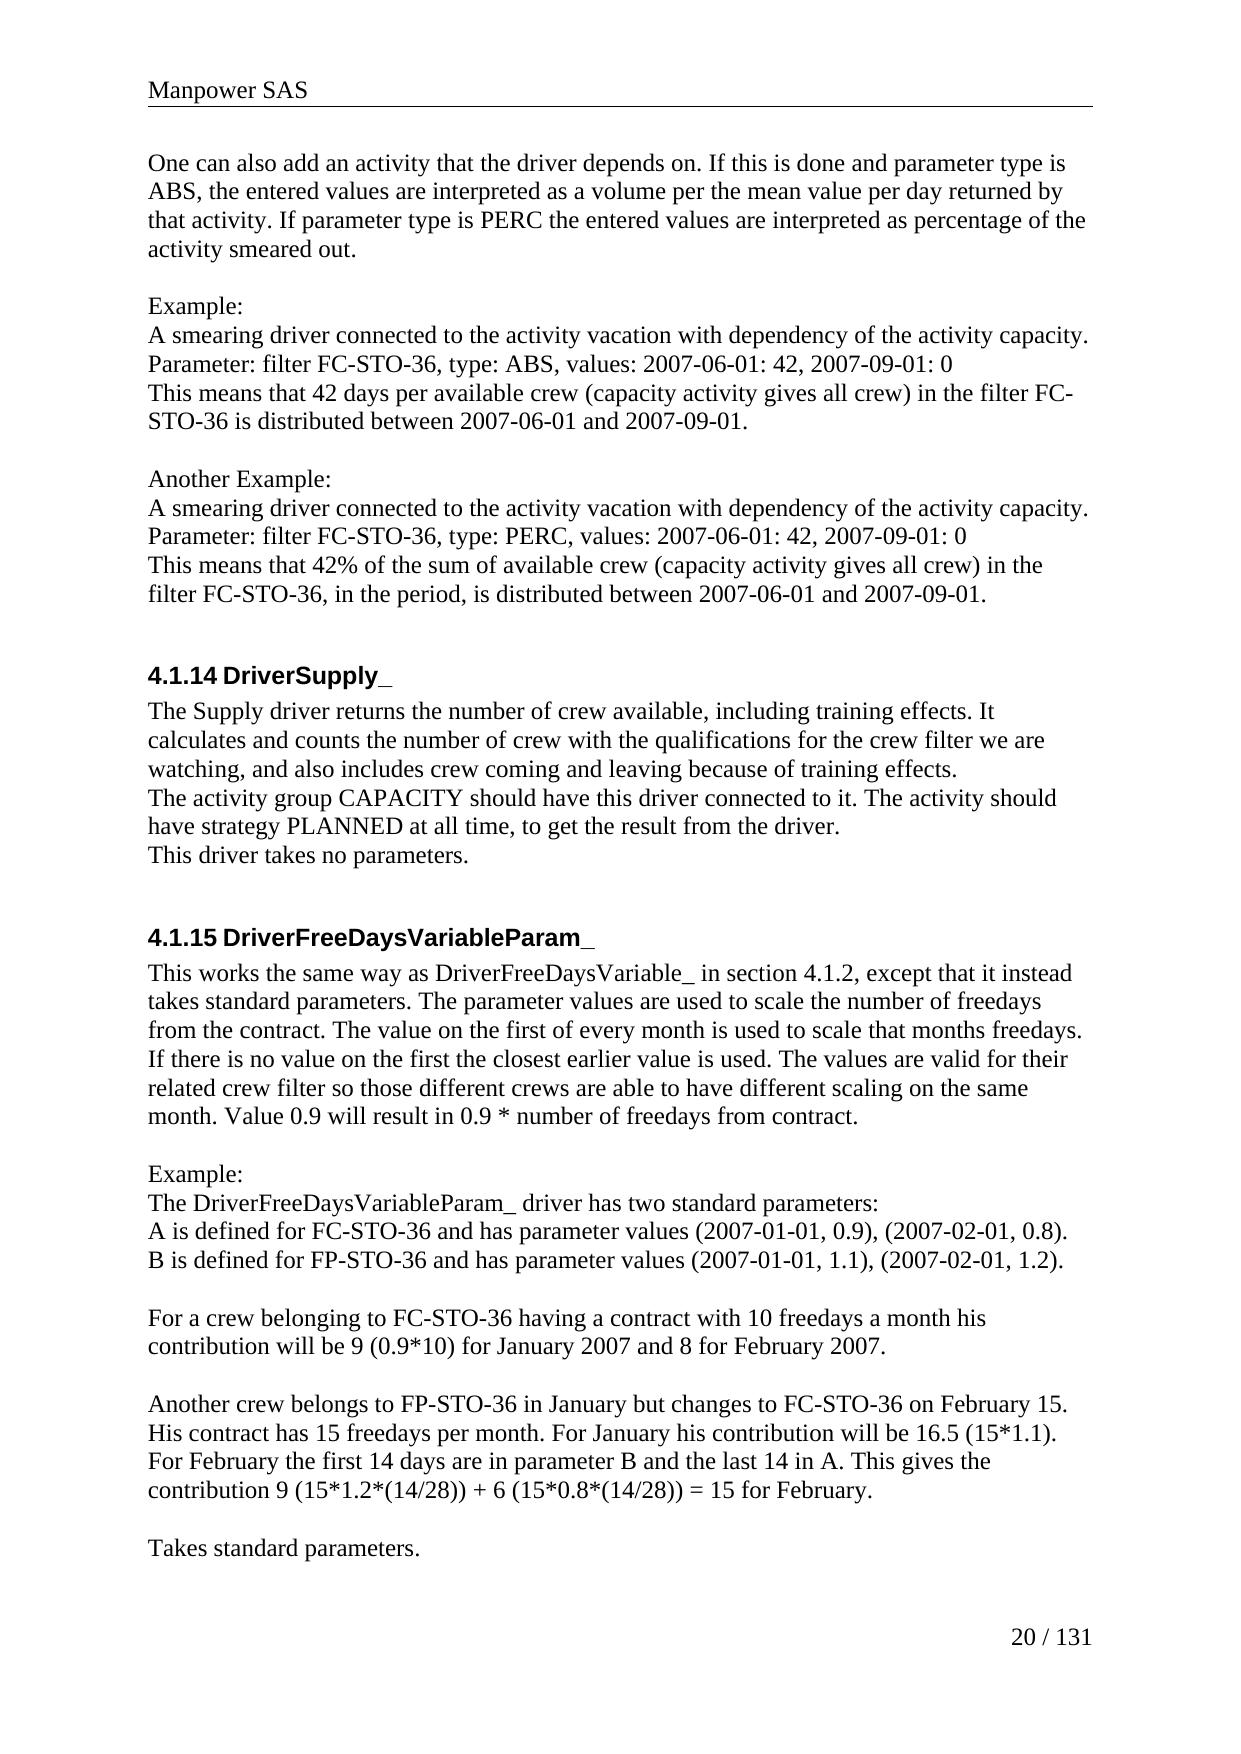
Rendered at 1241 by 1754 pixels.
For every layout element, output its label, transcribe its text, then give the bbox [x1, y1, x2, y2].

text Example: [148, 1159, 1093, 1188]
text B is defined for FP-STO-36 and has parameter values (2007-01-01, 1.1), (2007-02-01, 1.2). [148, 1245, 1093, 1274]
text The activity group CAPACITY should have this driver connected to it. The activity should have strategy PLANNED at all time, to get the result from the driver. [148, 783, 1093, 840]
text Another crew belongs to FP-STO-36 in January but changes to FC-STO-36 on February 15. His contract has 15 freedays per month. For January his contribution will be 16.5 (15*1.1). For February the first 14 days are in parameter B and the last 14 in A. This gives the contribution 9 (15*1.2*(14/28)) + 6 (15*0.8*(14/28)) = 15 for February. [148, 1389, 1093, 1504]
text Parameter: filter FC-STO-36, type: ABS, values: 2007-06-01: 42, 2007-09-01: 0 [148, 349, 1093, 378]
text The DriverFreeDaysVariableParam_ driver has two standard parameters: [148, 1188, 1093, 1216]
text This works the same way as DriverFreeDaysVariable_ in section 4.1.2, except that it instead takes standard parameters. The parameter values are used to scale the number of freedays from the contract. The value on the first of every month is used to scale that months freedays. If there is no value on the first the closest earlier value is used. The values are valid for their related crew filter so those different crews are able to have different scaling on the same month. Value 0.9 will result in 0.9 * number of freedays from contract. [148, 958, 1093, 1130]
text A is defined for FC-STO-36 and has parameter values (2007-01-01, 0.9), (2007-02-01, 0.8). [148, 1216, 1093, 1245]
text One can also add an activity that the driver depends on. If this is done and parameter type is ABS, the entered values are interpreted as a volume per the mean value per day returned by that activity. If parameter type is PERC the entered values are interpreted as percentage of the activity smeared out. [148, 148, 1093, 291]
text Parameter: filter FC-STO-36, type: PERC, values: 2007-06-01: 42, 2007-09-01: 0 [148, 521, 1093, 550]
text Takes standard parameters. [148, 1533, 1093, 1561]
text For a crew belonging to FC-STO-36 having a contract with 10 freedays a month his contribution will be 9 (0.9*10) for January 2007 and 8 for February 2007. [148, 1303, 1093, 1360]
subtitle DriverFreeDaysVariableParam_ [148, 923, 1093, 951]
text This driver takes no parameters. [148, 840, 1093, 869]
text This means that 42% of the sum of available crew (capacity activity gives all crew) in the filter FC-STO-36, in the period, is distributed between 2007-06-01 and 2007-09-01. [148, 550, 1093, 608]
text The Supply driver returns the number of crew available, including training effects. It calculates and counts the number of crew with the qualifications for the crew filter we are watching, and also includes crew coming and leaving because of training effects. [148, 696, 1093, 783]
text A smearing driver connected to the activity vacation with dependency of the activity capacity. [148, 493, 1093, 521]
text Example: A smearing driver connected to the activity vacation with dependency of the activity capacity. [148, 291, 1093, 349]
text This means that 42 days per available crew (capacity activity gives all crew) in the filter FC-STO-36 is distributed between 2007-06-01 and 2007-09-01. [148, 378, 1093, 435]
text Another Example: [148, 464, 1093, 493]
subtitle DriverSupply_ [148, 661, 1093, 690]
